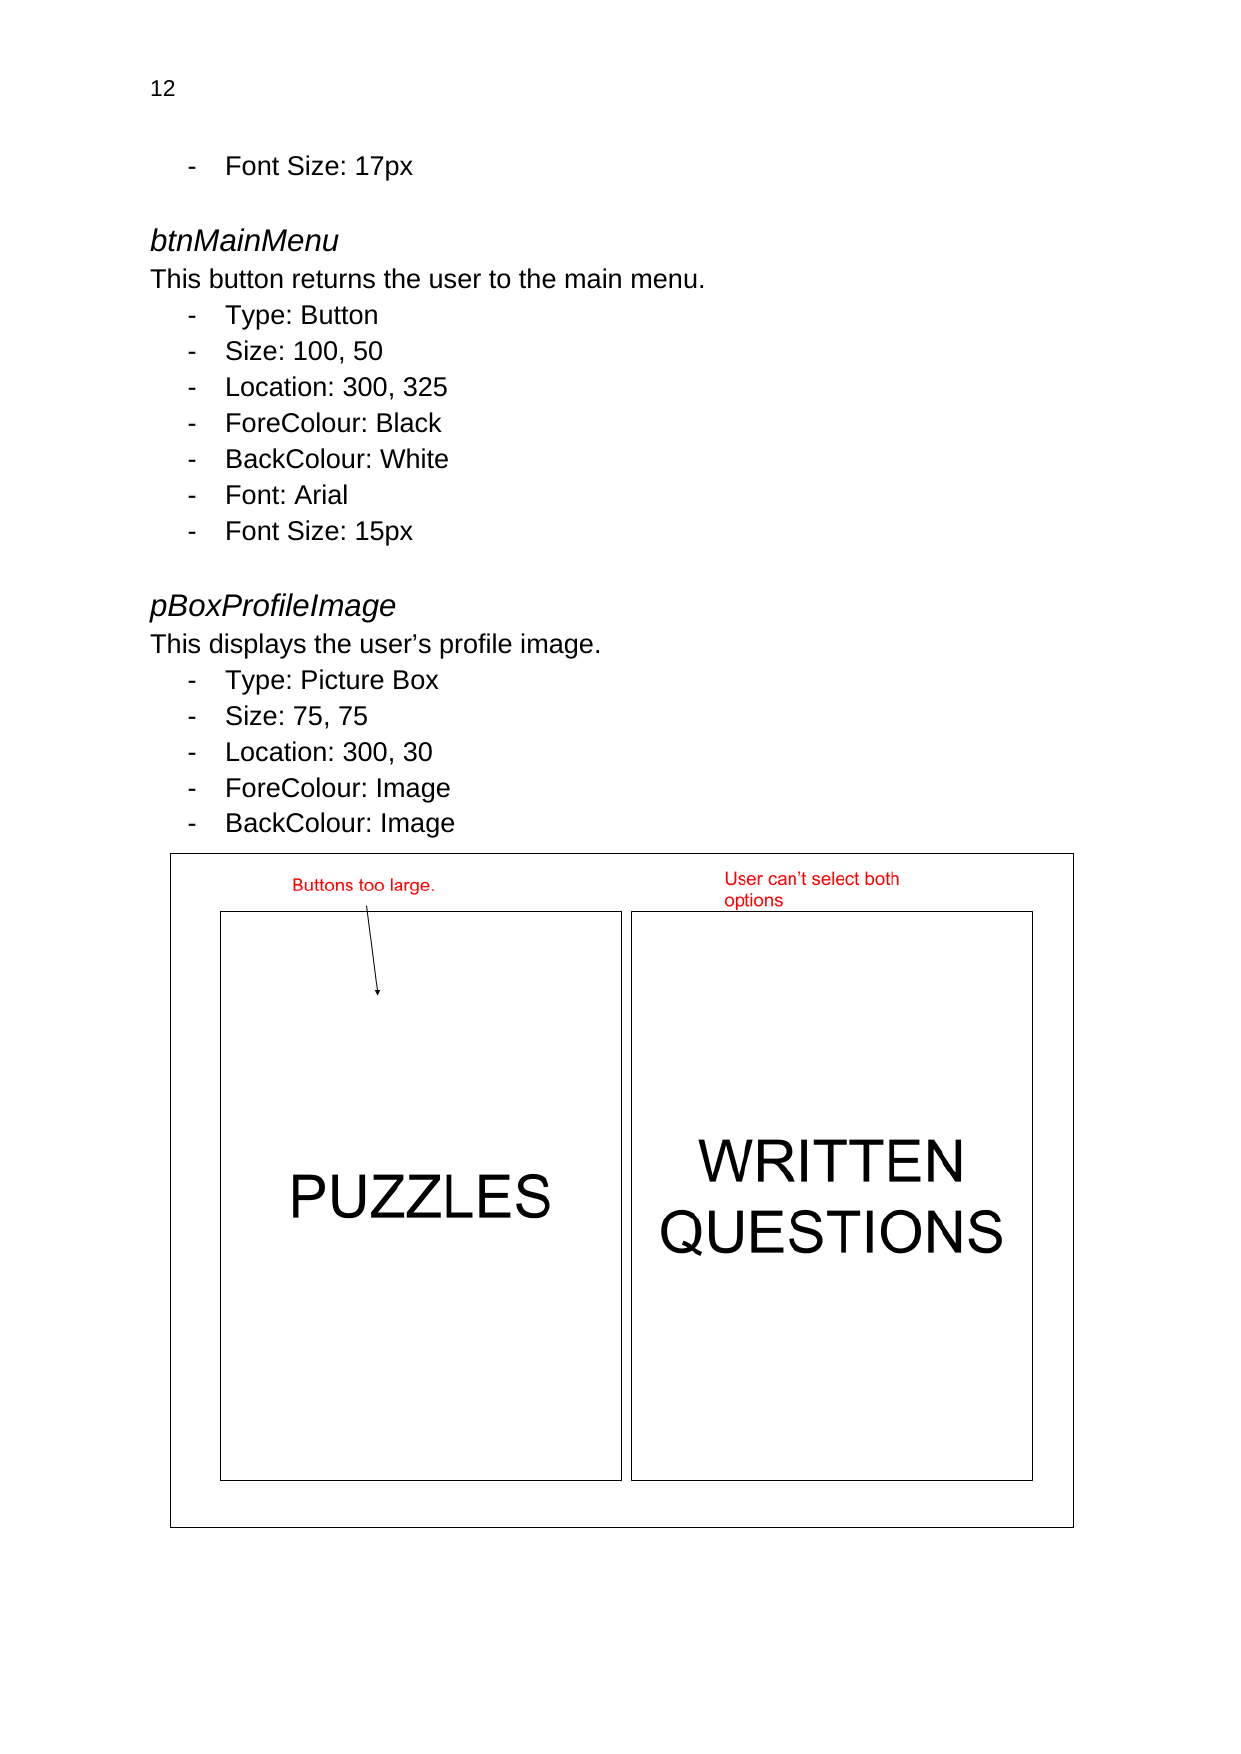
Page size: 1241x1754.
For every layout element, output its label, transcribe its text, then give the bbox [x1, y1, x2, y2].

text This displays the user’s profile image. [150, 628, 1090, 659]
list Type: Button [187, 299, 1090, 330]
list Location: 300, 325 [187, 371, 1090, 402]
text pBoxProfileImage [150, 587, 1090, 622]
list Font Size: 17px [187, 150, 1090, 181]
list Font: Arial [187, 479, 1090, 510]
text btnMainMenu [150, 222, 1090, 258]
list Font Size: 15px [187, 515, 1090, 546]
text This button returns the user to the main menu. [150, 263, 1090, 294]
list Location: 300, 30 [187, 736, 1090, 767]
list BackColour: Image [187, 807, 1090, 839]
list Size: 75, 75 [187, 700, 1090, 731]
list ForeColour: Image [187, 772, 1090, 803]
picture [150, 843, 1091, 1548]
list Size: 100, 50 [187, 335, 1090, 366]
list Type: Picture Box [187, 664, 1090, 695]
list BackColour: White [187, 443, 1090, 474]
list ForeColour: Black [187, 407, 1090, 438]
